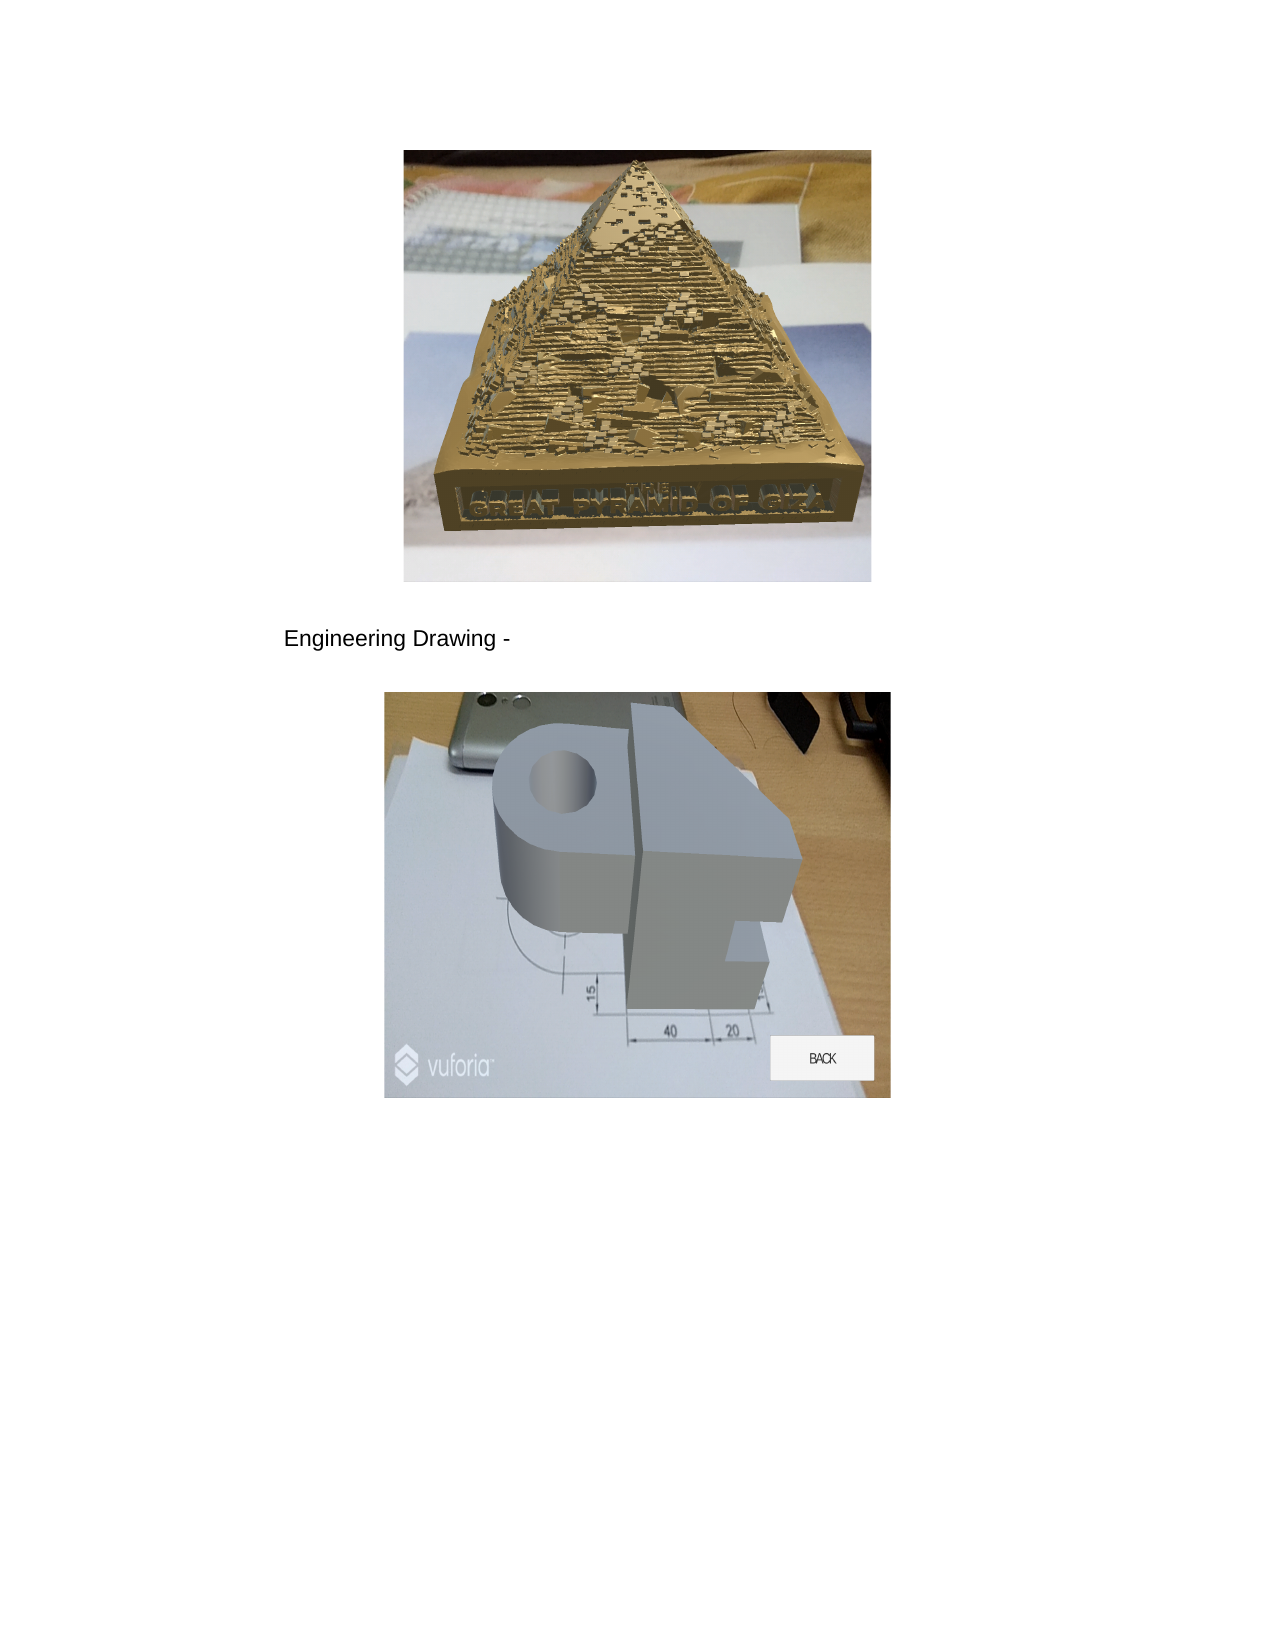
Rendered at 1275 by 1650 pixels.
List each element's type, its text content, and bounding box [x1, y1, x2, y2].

picture [403, 150, 872, 582]
picture [384, 692, 891, 1098]
text Engineering Drawing - [150, 625, 1125, 651]
